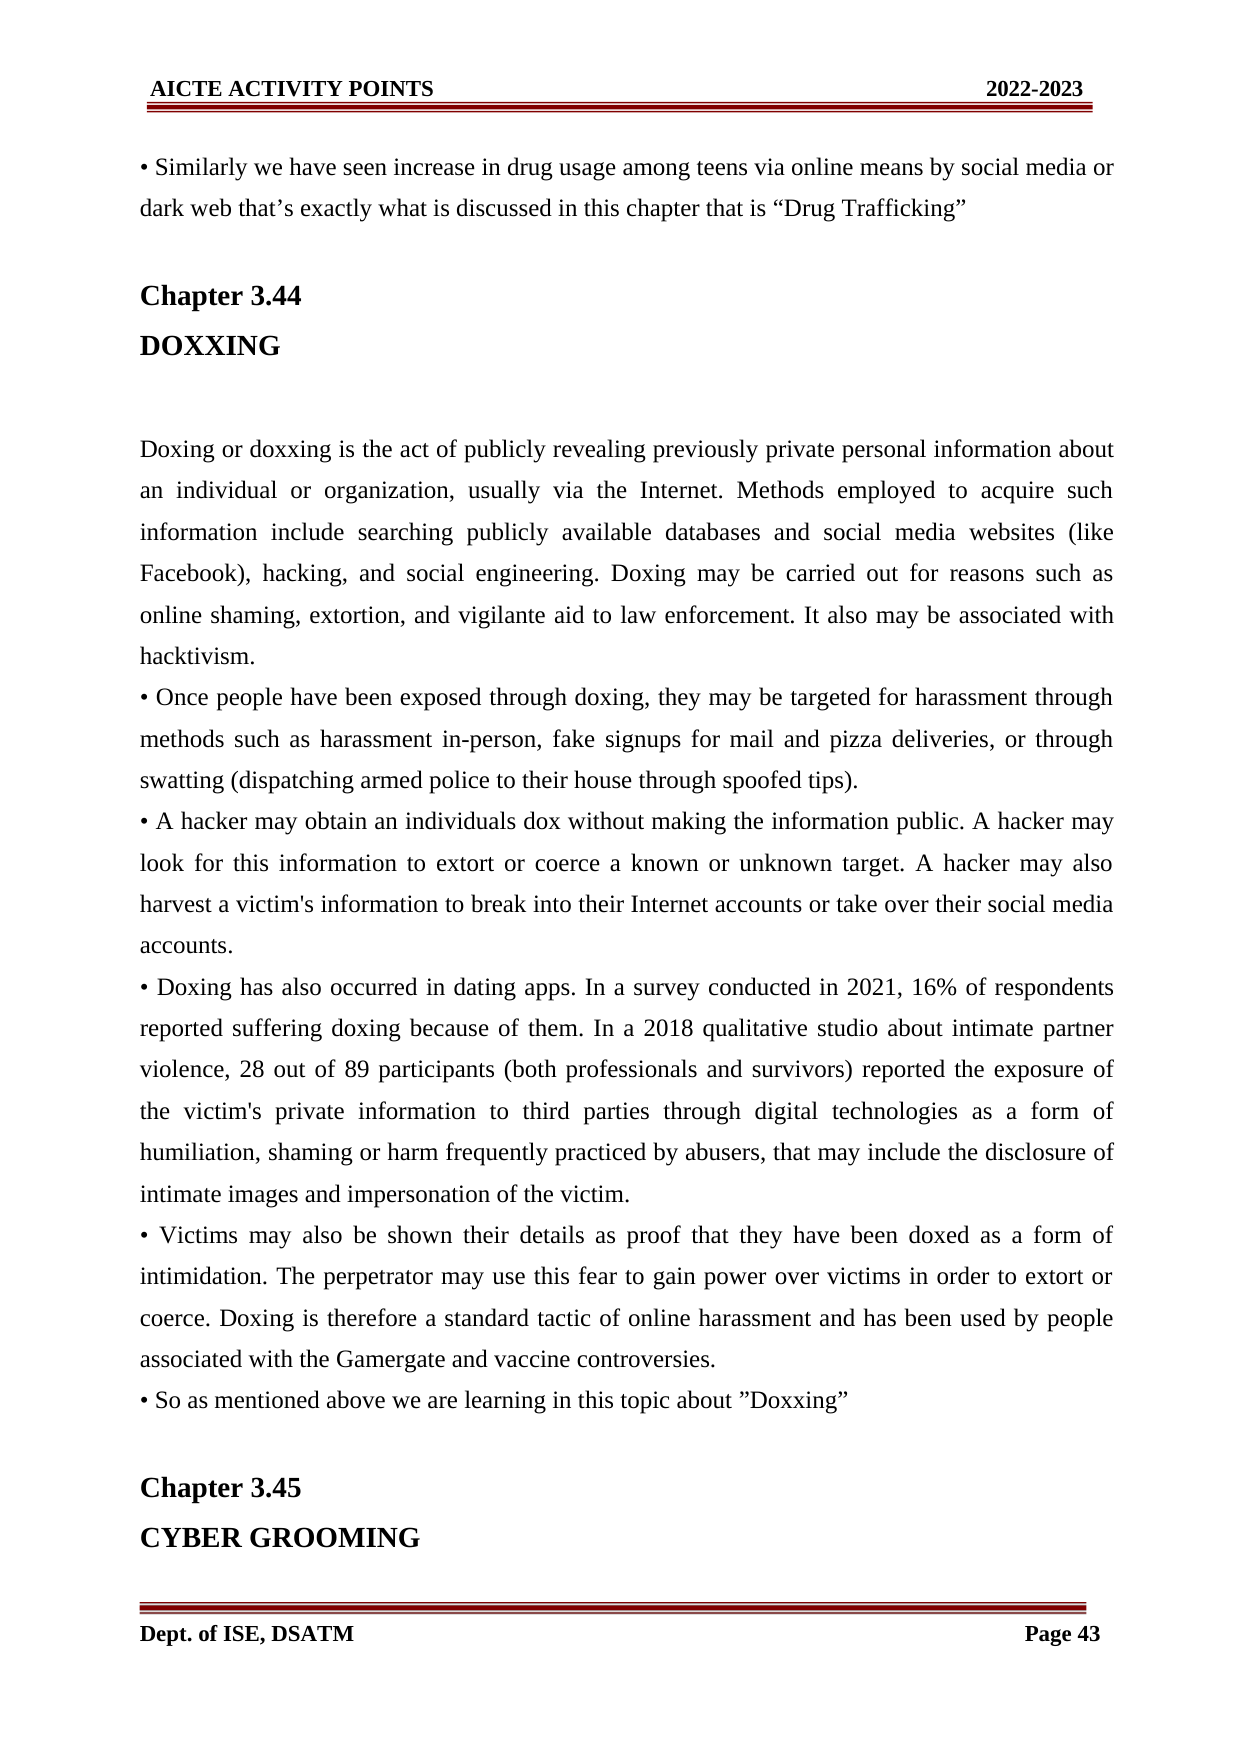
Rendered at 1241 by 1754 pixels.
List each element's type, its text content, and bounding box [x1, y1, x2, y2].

text Doxing or doxxing is the act of publicly revealing previously private personal information about an individual or organization, usually via the Internet. Methods employed to acquire such information include searching publicly available databases and social media websites (like Facebook), hacking, and social engineering. Doxing may be carried out for reasons such as online shaming, extortion, and vigilante aid to law enforcement. It also may be associated with hacktivism. • Once people have been exposed through doxing, they may be targeted for harassment through methods such as harassment in-person, fake signups for mail and pizza deliveries, or through swatting (dispatching armed police to their house through spoofed tips). • A hacker may obtain an individuals dox without making the information public. A hacker may look for this information to extort or coerce a known or unknown target. A hacker may also harvest a victim's information to break into their Internet accounts or take over their social media accounts. • Doxing has also occurred in dating apps. In a survey conducted in 2021, 16% of respondents reported suffering doxing because of them. In a 2018 qualitative studio about intimate partner violence, 28 out of 89 participants (both professionals and survivors) reported the exposure of the victim's private information to third parties through digital technologies as a form of humiliation, shaming or harm frequently practiced by abusers, that may include the disclosure of intimate images and impersonation of the victim. • Victims may also be shown their details as proof that they have been doxed as a form of intimidation. The perpetrator may use this fear to gain power over victims in order to extort or coerce. Doxing is therefore a standard tactic of online harassment and has been used by people associated with the Gamergate and vaccine controversies. • So as mentioned above we are learning in this topic about ”Doxxing” [139, 422, 1115, 870]
text DOXXING [139, 328, 1117, 362]
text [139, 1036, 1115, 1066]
picture [139, 1602, 1087, 1616]
text CYBER GROOMING [139, 1520, 1117, 1554]
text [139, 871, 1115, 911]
text Doxing or doxxing is the act of publicly revealing previously private personal information about an individual or organization, usually via the Internet. Methods employed to acquire such information include searching publicly available databases and social media websites (like Facebook), hacking, and social engineering. Doxing may be carried out for reasons such as online shaming, extortion, and vigilante aid to law enforcement. It also may be associated with hacktivism. • Once people have been exposed through doxing, they may be targeted for harassment through methods such as harassment in-person, fake signups for mail and pizza deliveries, or through swatting (dispatching armed police to their house through spoofed tips). • A hacker may obtain an individuals dox without making the information public. A hacker may look for this information to extort or coerce a known or unknown target. A hacker may also harvest a victim's information to break into their Internet accounts or take over their social media accounts. • Doxing has also occurred in dating apps. In a survey conducted in 2021, 16% of respondents reported suffering doxing because of them. In a 2018 qualitative studio about intimate partner violence, 28 out of 89 participants (both professionals and survivors) reported the exposure of the victim's private information to third parties through digital technologies as a form of humiliation, shaming or harm frequently practiced by abusers, that may include the disclosure of intimate images and impersonation of the victim. • Victims may also be shown their details as proof that they have been doxed as a form of intimidation. The perpetrator may use this fear to gain power over victims in order to extort or coerce. Doxing is therefore a standard tactic of online harassment and has been used by people associated with the Gamergate and vaccine controversies. • So as mentioned above we are learning in this topic about ”Doxxing” [139, 912, 1115, 1035]
text Chapter 3.45 [139, 1470, 1117, 1503]
text Chapter 3.44 [139, 278, 1117, 311]
text Doxing or doxxing is the act of publicly revealing previously private personal information about an individual or organization, usually via the Internet. Methods employed to acquire such information include searching publicly available databases and social media websites (like Facebook), hacking, and social engineering. Doxing may be carried out for reasons such as online shaming, extortion, and vigilante aid to law enforcement. It also may be associated with hacktivism. • Once people have been exposed through doxing, they may be targeted for harassment through methods such as harassment in-person, fake signups for mail and pizza deliveries, or through swatting (dispatching armed police to their house through spoofed tips). • A hacker may obtain an individuals dox without making the information public. A hacker may look for this information to extort or coerce a known or unknown target. A hacker may also harvest a victim's information to break into their Internet accounts or take over their social media accounts. • Doxing has also occurred in dating apps. In a survey conducted in 2021, 16% of respondents reported suffering doxing because of them. In a 2018 qualitative studio about intimate partner violence, 28 out of 89 participants (both professionals and survivors) reported the exposure of the victim's private information to third parties through digital technologies as a form of humiliation, shaming or harm frequently practiced by abusers, that may include the disclosure of intimate images and impersonation of the victim. • Victims may also be shown their details as proof that they have been doxed as a form of intimidation. The perpetrator may use this fear to gain power over victims in order to extort or coerce. Doxing is therefore a standard tactic of online harassment and has been used by people associated with the Gamergate and vaccine controversies. • So as mentioned above we are learning in this topic about ”Doxxing” [139, 1160, 1115, 1414]
